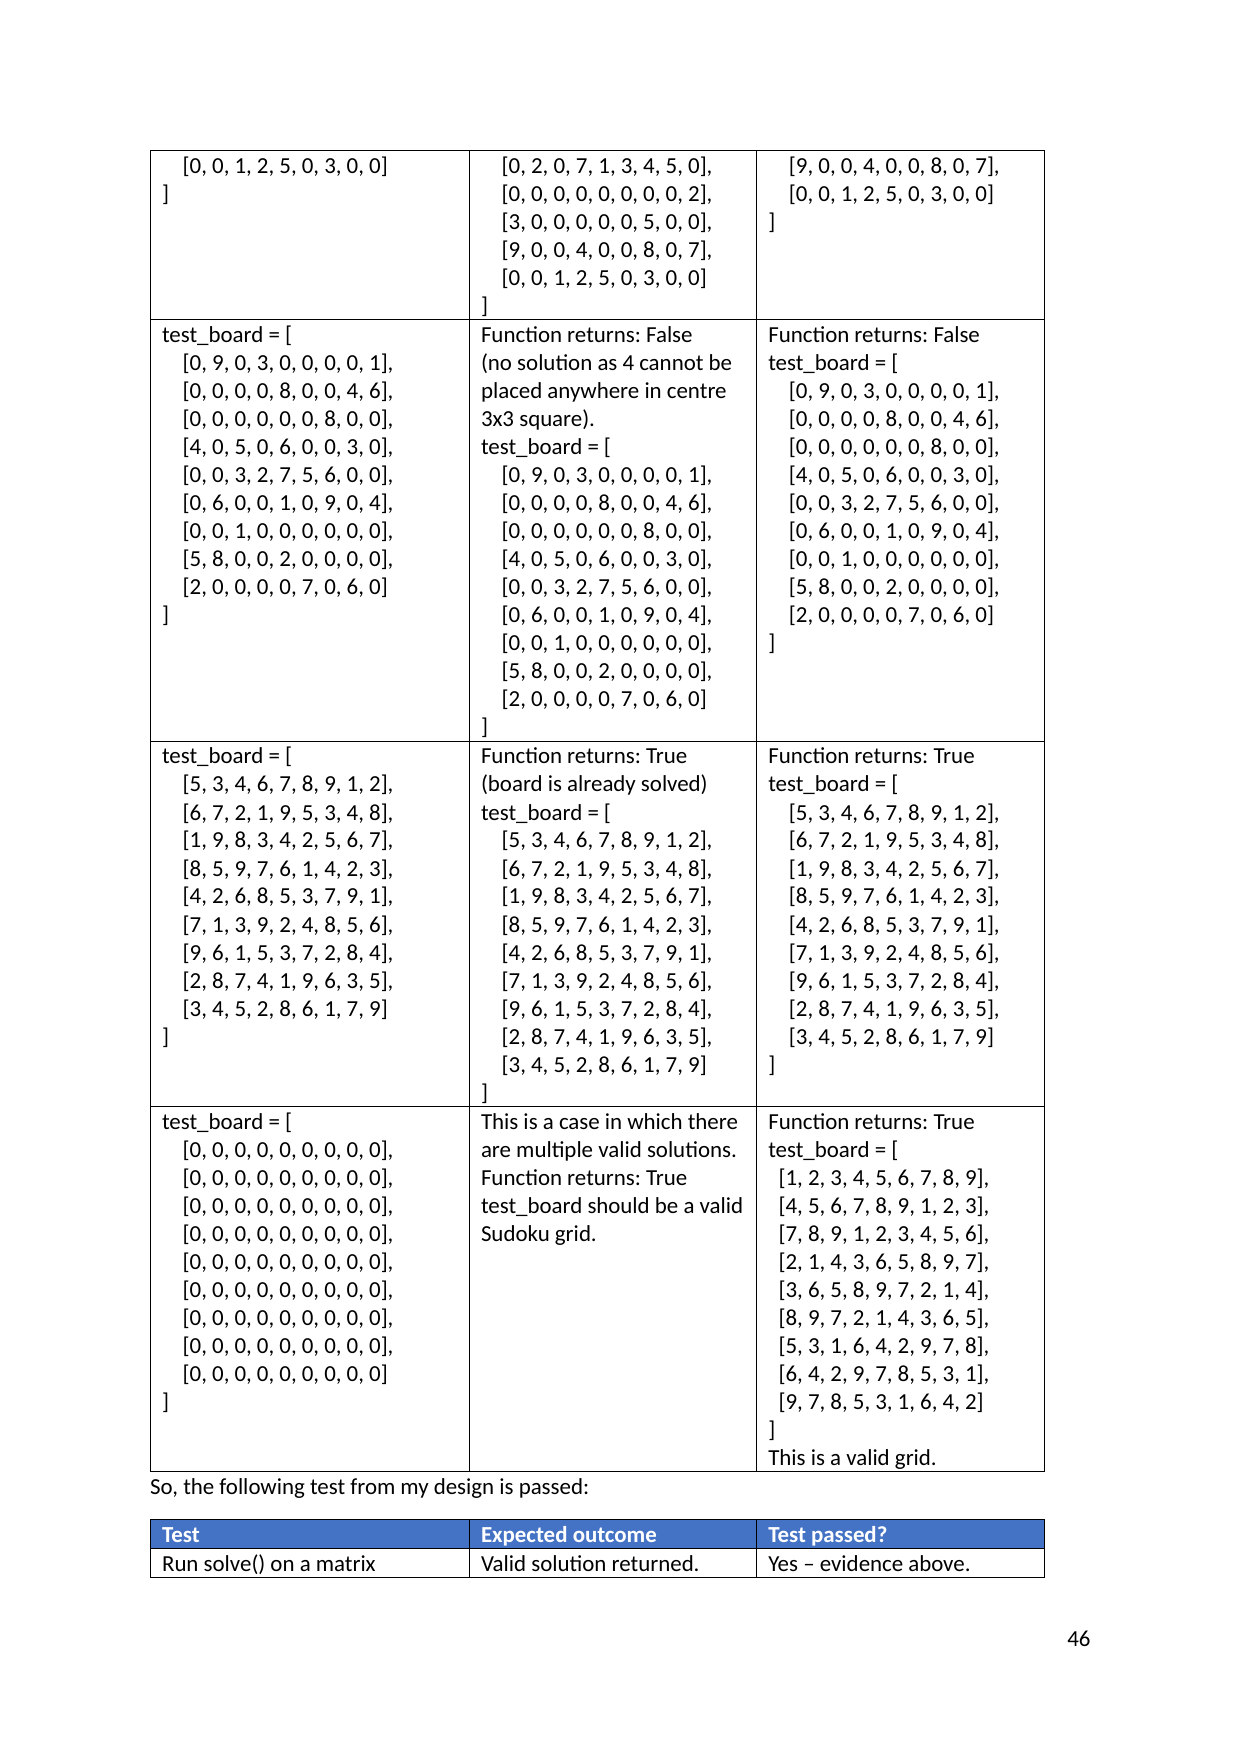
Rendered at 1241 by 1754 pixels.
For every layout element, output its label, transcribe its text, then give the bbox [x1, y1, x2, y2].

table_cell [470, 151, 756, 319]
table_cell test_board = [ [5, 3, 4, 6, 7, 8, 9, 1, 2], [6, 7, 2, 1, 9, 5, 3, 4, 8], [1, 9, 8, 3, 4, 2, 5, 6, 7], [8, 5, 9, 7, 6, 1, 4, 2, 3], [4, 2, 6, 8, 5, 3, 7, 9, 1], [7, 1, 3, 9, 2, 4, 8, 5, 6], [9, 6, 1, 5, 3, 7, 2, 8, 4], [2, 8, 7, 4, 1, 9, 6, 3, 5], [3, 4, 5, 2, 8, 6, 1, 7, 9] ] [151, 742, 469, 1106]
table_header Expected outcome [470, 1520, 756, 1548]
table_cell test_board = [ [0, 9, 0, 3, 0, 0, 0, 0, 1], [0, 0, 0, 0, 8, 0, 0, 4, 6], [0, 0, 0, 0, 0, 0, 8, 0, 0], [4, 0, 5, 0, 6, 0, 0, 3, 0], [0, 0, 3, 2, 7, 5, 6, 0, 0], [0, 6, 0, 0, 1, 0, 9, 0, 4], [0, 0, 1, 0, 0, 0, 0, 0, 0], [5, 8, 0, 0, 2, 0, 0, 0, 0], [2, 0, 0, 0, 0, 7, 0, 6, 0] ] [151, 320, 469, 741]
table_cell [757, 151, 1044, 319]
table_cell Function returns: True (board is already solved) test_board = [ [5, 3, 4, 6, 7, 8, 9, 1, 2], [6, 7, 2, 1, 9, 5, 3, 4, 8], [1, 9, 8, 3, 4, 2, 5, 6, 7], [8, 5, 9, 7, 6, 1, 4, 2, 3], [4, 2, 6, 8, 5, 3, 7, 9, 1], [7, 1, 3, 9, 2, 4, 8, 5, 6], [9, 6, 1, 5, 3, 7, 2, 8, 4], [2, 8, 7, 4, 1, 9, 6, 3, 5], [3, 4, 5, 2, 8, 6, 1, 7, 9] ] [470, 742, 756, 1106]
table_cell Function returns: False (no solution as 4 cannot be placed anywhere in centre 3x3 square). test_board = [ [0, 9, 0, 3, 0, 0, 0, 0, 1], [0, 0, 0, 0, 8, 0, 0, 4, 6], [0, 0, 0, 0, 0, 0, 8, 0, 0], [4, 0, 5, 0, 6, 0, 0, 3, 0], [0, 0, 3, 2, 7, 5, 6, 0, 0], [0, 6, 0, 0, 1, 0, 9, 0, 4], [0, 0, 1, 0, 0, 0, 0, 0, 0], [5, 8, 0, 0, 2, 0, 0, 0, 0], [2, 0, 0, 0, 0, 7, 0, 6, 0] ] [470, 320, 756, 741]
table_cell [151, 1549, 469, 1577]
table_cell Function returns: False test_board = [ [0, 9, 0, 3, 0, 0, 0, 0, 1], [0, 0, 0, 0, 8, 0, 0, 4, 6], [0, 0, 0, 0, 0, 0, 8, 0, 0], [4, 0, 5, 0, 6, 0, 0, 3, 0], [0, 0, 3, 2, 7, 5, 6, 0, 0], [0, 6, 0, 0, 1, 0, 9, 0, 4], [0, 0, 1, 0, 0, 0, 0, 0, 0], [5, 8, 0, 0, 2, 0, 0, 0, 0], [2, 0, 0, 0, 0, 7, 0, 6, 0] ] [757, 320, 1044, 741]
table_header Test [151, 1520, 469, 1548]
table_cell This is a case in which there are multiple valid solutions. Function returns: True test_board should be a valid Sudoku grid. [470, 1107, 756, 1471]
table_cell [757, 1549, 1044, 1577]
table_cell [470, 1549, 756, 1577]
text So, the following test from my design is passed: [150, 1472, 1090, 1500]
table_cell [151, 151, 469, 319]
table_header Test passed? [757, 1520, 1044, 1548]
table_cell Function returns: True test_board = [ [1, 2, 3, 4, 5, 6, 7, 8, 9], [4, 5, 6, 7, 8, 9, 1, 2, 3], [7, 8, 9, 1, 2, 3, 4, 5, 6], [2, 1, 4, 3, 6, 5, 8, 9, 7], [3, 6, 5, 8, 9, 7, 2, 1, 4], [8, 9, 7, 2, 1, 4, 3, 6, 5], [5, 3, 1, 6, 4, 2, 9, 7, 8], [6, 4, 2, 9, 7, 8, 5, 3, 1], [9, 7, 8, 5, 3, 1, 6, 4, 2] ] This is a valid grid. [757, 1107, 1044, 1471]
table_cell test_board = [ [0, 0, 0, 0, 0, 0, 0, 0, 0], [0, 0, 0, 0, 0, 0, 0, 0, 0], [0, 0, 0, 0, 0, 0, 0, 0, 0], [0, 0, 0, 0, 0, 0, 0, 0, 0], [0, 0, 0, 0, 0, 0, 0, 0, 0], [0, 0, 0, 0, 0, 0, 0, 0, 0], [0, 0, 0, 0, 0, 0, 0, 0, 0], [0, 0, 0, 0, 0, 0, 0, 0, 0], [0, 0, 0, 0, 0, 0, 0, 0, 0] ] [151, 1107, 469, 1471]
table_cell Function returns: True test_board = [ [5, 3, 4, 6, 7, 8, 9, 1, 2], [6, 7, 2, 1, 9, 5, 3, 4, 8], [1, 9, 8, 3, 4, 2, 5, 6, 7], [8, 5, 9, 7, 6, 1, 4, 2, 3], [4, 2, 6, 8, 5, 3, 7, 9, 1], [7, 1, 3, 9, 2, 4, 8, 5, 6], [9, 6, 1, 5, 3, 7, 2, 8, 4], [2, 8, 7, 4, 1, 9, 6, 3, 5], [3, 4, 5, 2, 8, 6, 1, 7, 9] ] [757, 742, 1044, 1106]
